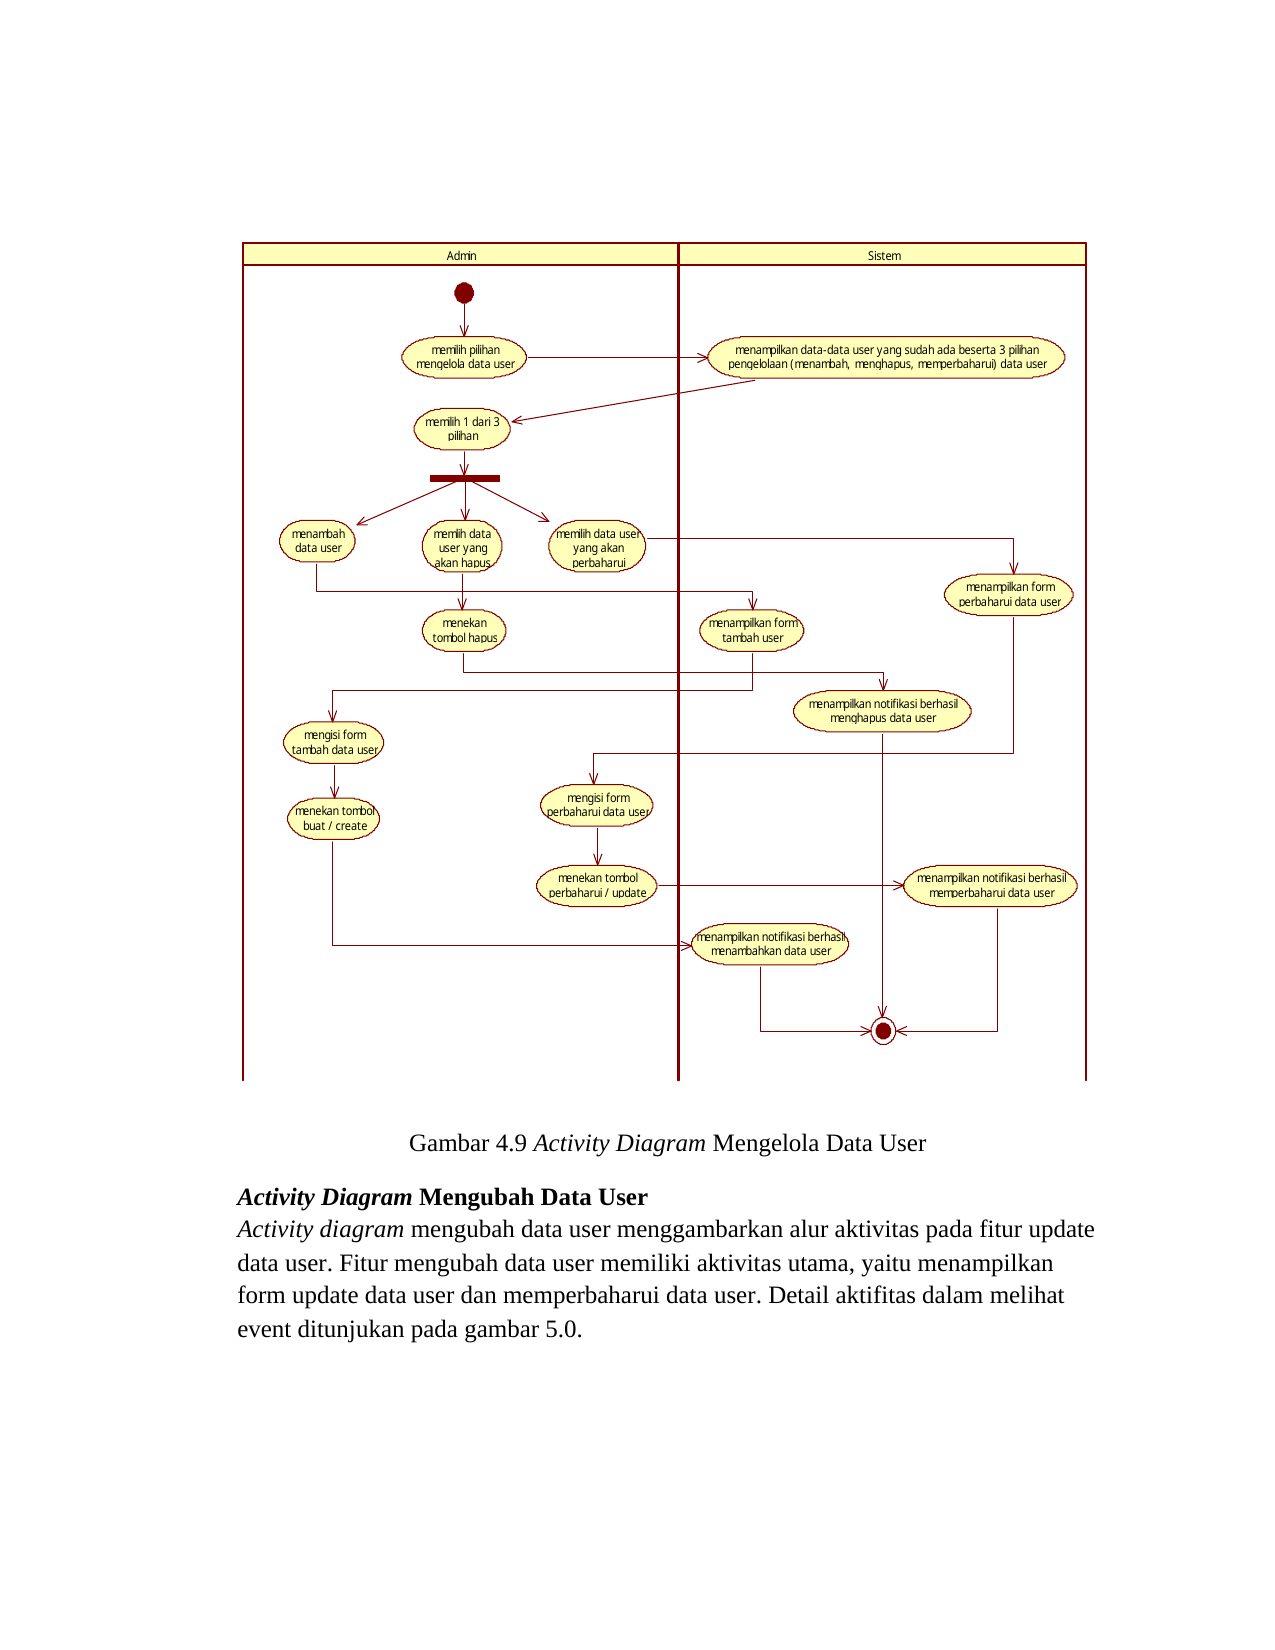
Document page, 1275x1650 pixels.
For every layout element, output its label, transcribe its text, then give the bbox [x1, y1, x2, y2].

text Gambar 4.9 Activity Diagram Mengelola Data User [237, 1128, 1098, 1156]
text Activity diagram mengubah data user menggambarkan alur aktivitas pada fitur update data user. Fitur mengubah data user memiliki aktivitas utama, yaitu menampilkan form update data user dan memperbaharui data user. Detail aktifitas dalam melihat event ditunjukan pada gambar 5.0. [237, 1214, 1098, 1342]
subtitle Activity Diagram Mengubah Data User [237, 1182, 1098, 1210]
